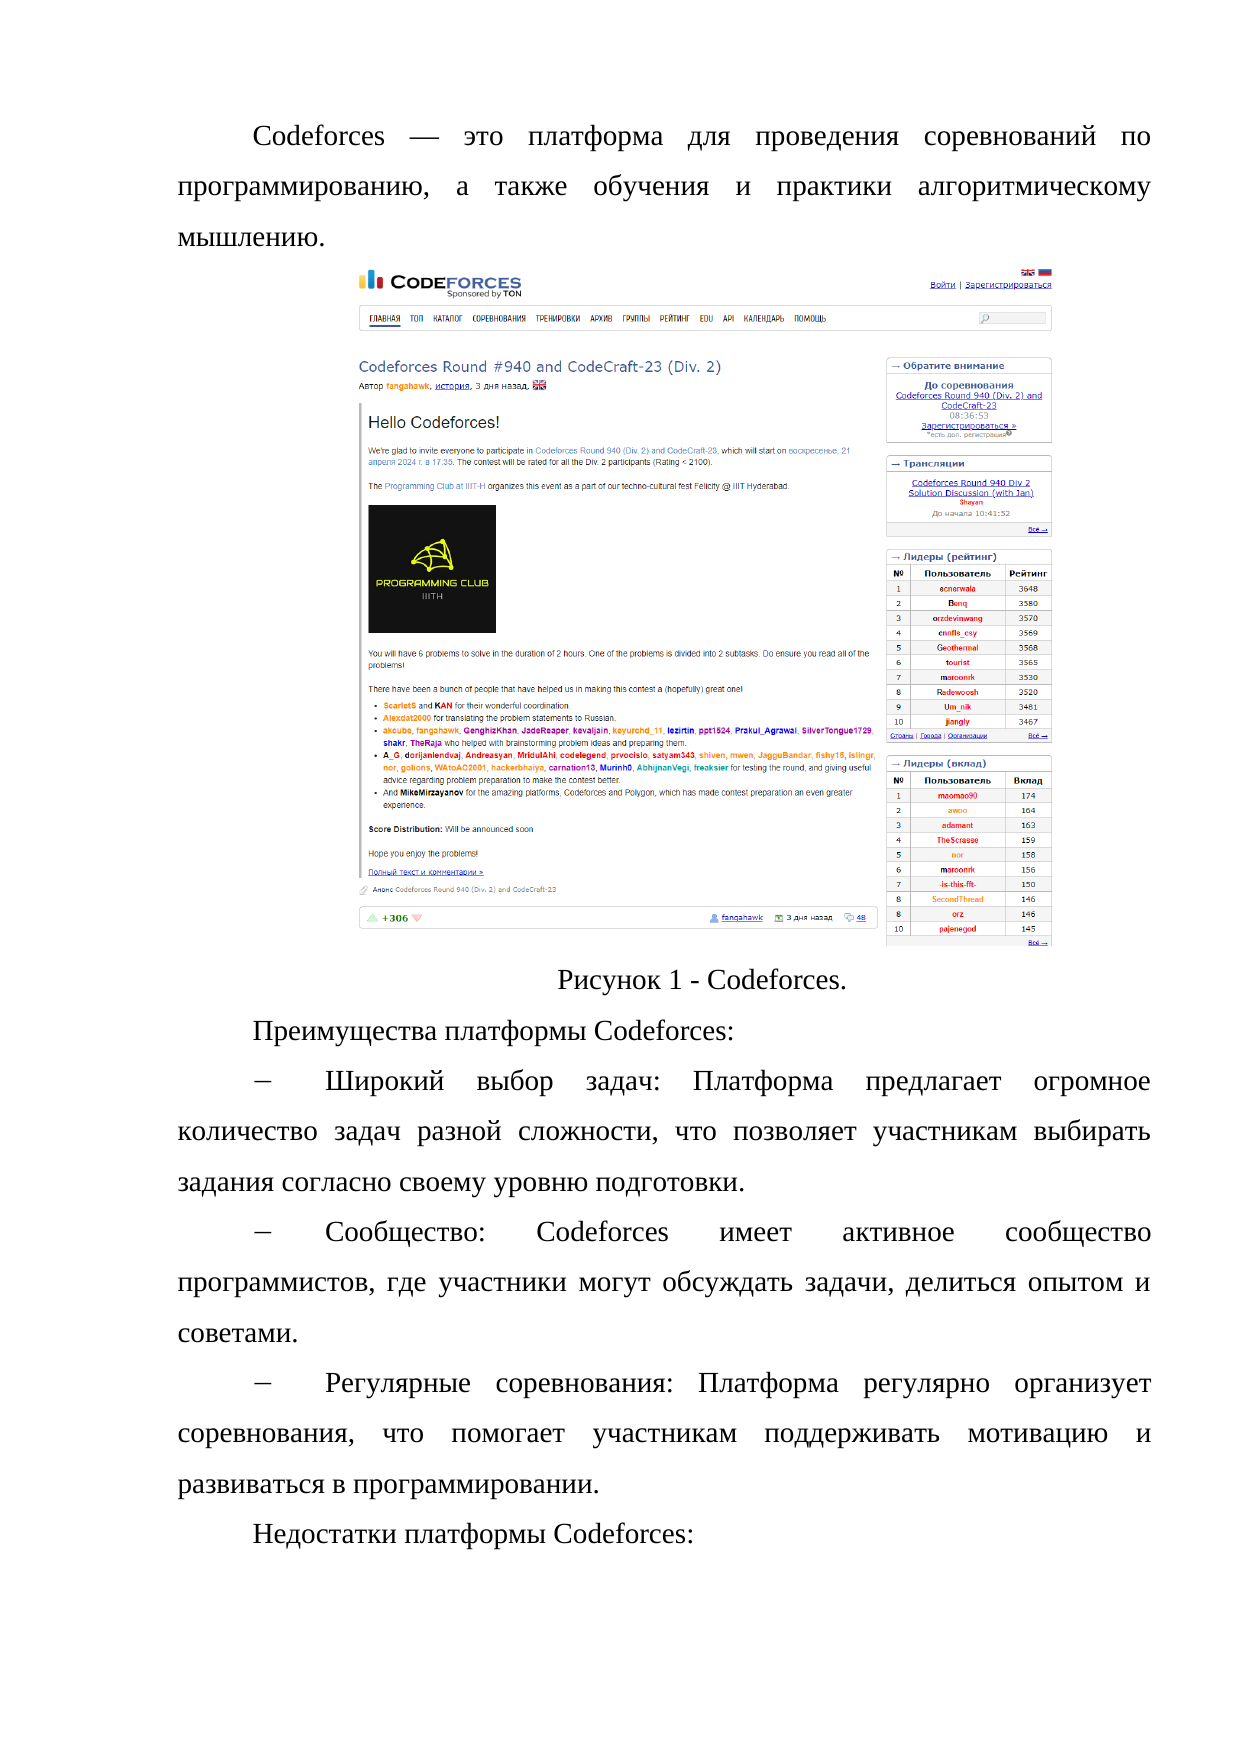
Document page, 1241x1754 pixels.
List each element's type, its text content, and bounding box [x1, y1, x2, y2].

list Сообщество: Codeforces имеет активное сообщество программистов, где участники могут обсуждать задачи, делиться опытом и советами. [177, 1214, 1152, 1348]
text Рисунок 1 - Codeforces. [177, 962, 1152, 996]
picture [351, 269, 1053, 946]
text Недостатки платформы Codeforces: [177, 1516, 1152, 1550]
list Широкий выбор задач: Платформа предлагает огромное количество задач разной сложности, что позволяет участникам выбирать задания согласно своему уровню подготовки. [177, 1063, 1152, 1197]
text Codeforces — это платформа для проведения соревнований по программированию, а также обучения и практики алгоритмическому мышлению. [177, 118, 1152, 252]
text Преимущества платформы Codeforces: [177, 1013, 1152, 1046]
list Регулярные соревнования: Платформа регулярно организует соревнования, что помогает участникам поддерживать мотивацию и развиваться в программировании. [177, 1365, 1152, 1499]
